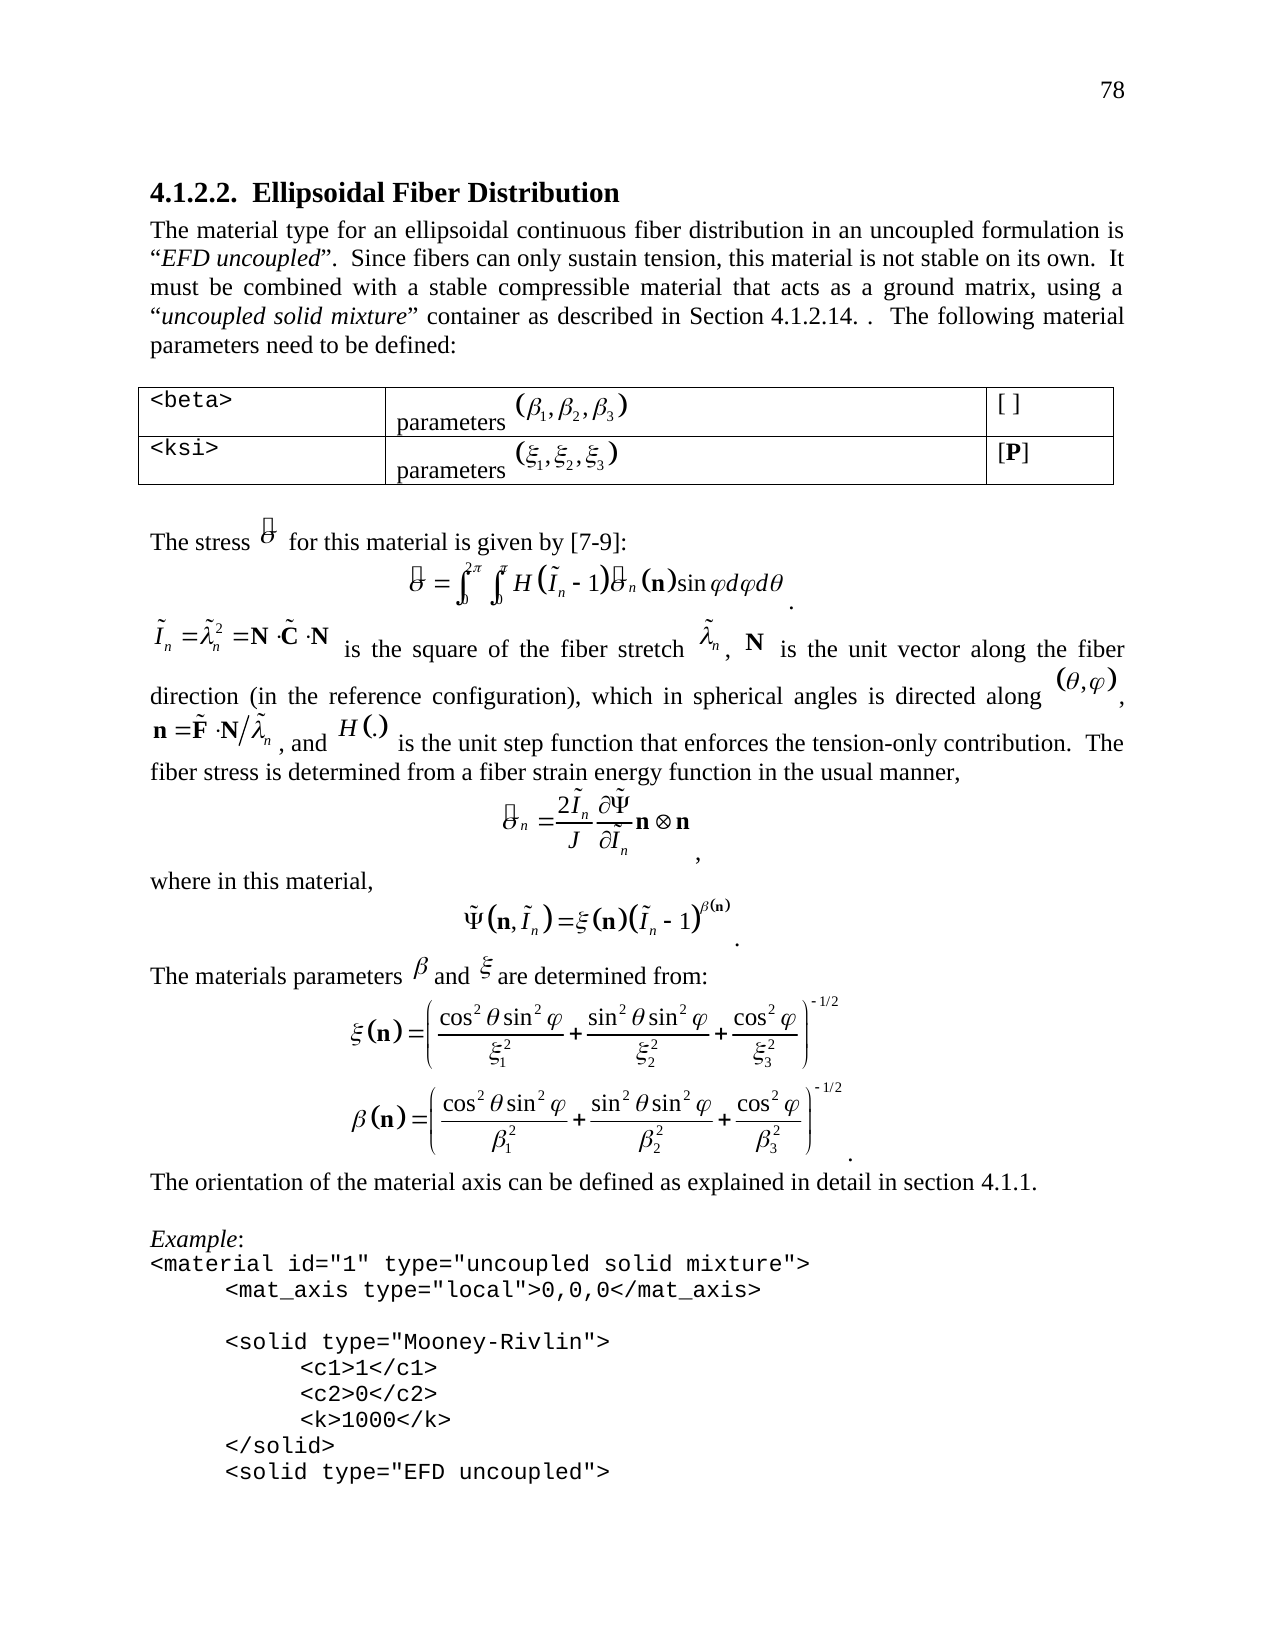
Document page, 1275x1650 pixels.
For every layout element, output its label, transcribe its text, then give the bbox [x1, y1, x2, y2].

text . [150, 990, 1125, 1167]
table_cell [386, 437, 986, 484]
subtitle Ellipsoidal Fiber Distribution [150, 175, 1125, 208]
text The stress for this material is given by [7-9]: [150, 513, 1125, 556]
text <c2>0</c2> [150, 1382, 1125, 1408]
text <c1>1</c1> [150, 1357, 1125, 1382]
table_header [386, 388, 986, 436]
text Example: [150, 1224, 1125, 1253]
text </solid> [150, 1434, 1125, 1460]
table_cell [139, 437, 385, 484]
text where in this material, [150, 866, 1125, 895]
text The materials parameters and are determined from: [150, 951, 1125, 990]
text <solid type="EFD uncoupled"> [150, 1460, 1125, 1486]
text . [150, 556, 1125, 615]
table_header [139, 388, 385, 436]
text <mat_axis type="local">0,0,0</mat_axis> [150, 1279, 1125, 1305]
text . [150, 895, 1125, 951]
text is the square of the fiber stretch , is the unit vector along the fiber direction (in the reference configuration), which in spherical angles is directed along , , and is the unit step function that enforces the tension-only contribution. The fiber stress is determined from a fiber strain energy function in the usual manner, [150, 615, 1125, 786]
text <solid type="Mooney-Rivlin"> [150, 1331, 1125, 1357]
text , [150, 786, 1125, 866]
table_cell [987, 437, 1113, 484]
text <material id="1" type="uncoupled solid mixture"> [150, 1253, 1125, 1279]
text The orientation of the material axis can be defined as explained in detail in section 4.1.1. [150, 1167, 1125, 1195]
text The material type for an ellipsoidal continuous fiber distribution in an uncoupled formulation is “EFD uncoupled”. Since fibers can only sustain tension, this material is not stable on its own. It must be combined with a stable compressible material that acts as a ground matrix, using a “uncoupled solid mixture” container as described in Section 4.1.2.14. . The following material parameters need to be defined: [150, 215, 1125, 358]
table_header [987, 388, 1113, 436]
